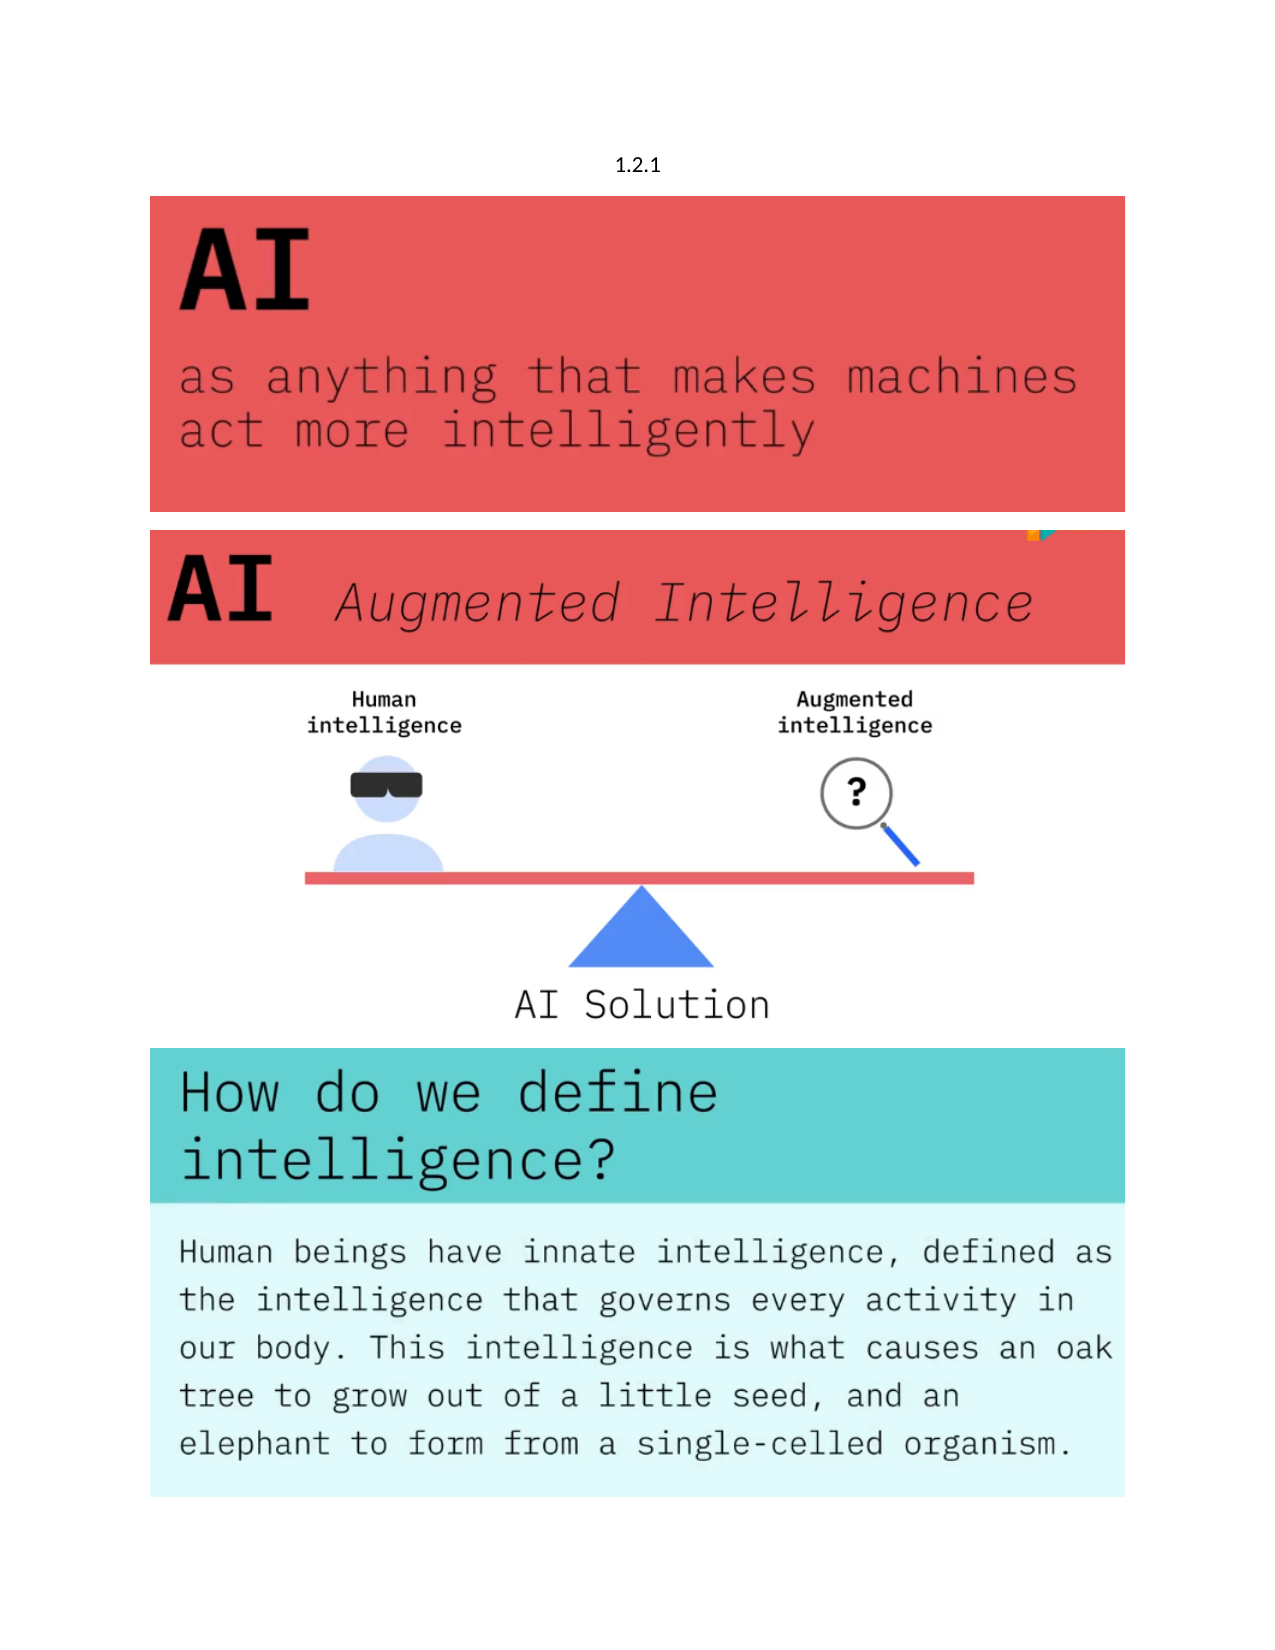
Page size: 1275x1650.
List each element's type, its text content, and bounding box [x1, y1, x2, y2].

text 1.2.1 [150, 150, 1125, 178]
picture [150, 530, 1125, 1030]
picture [150, 196, 1125, 512]
picture [150, 1048, 1125, 1497]
